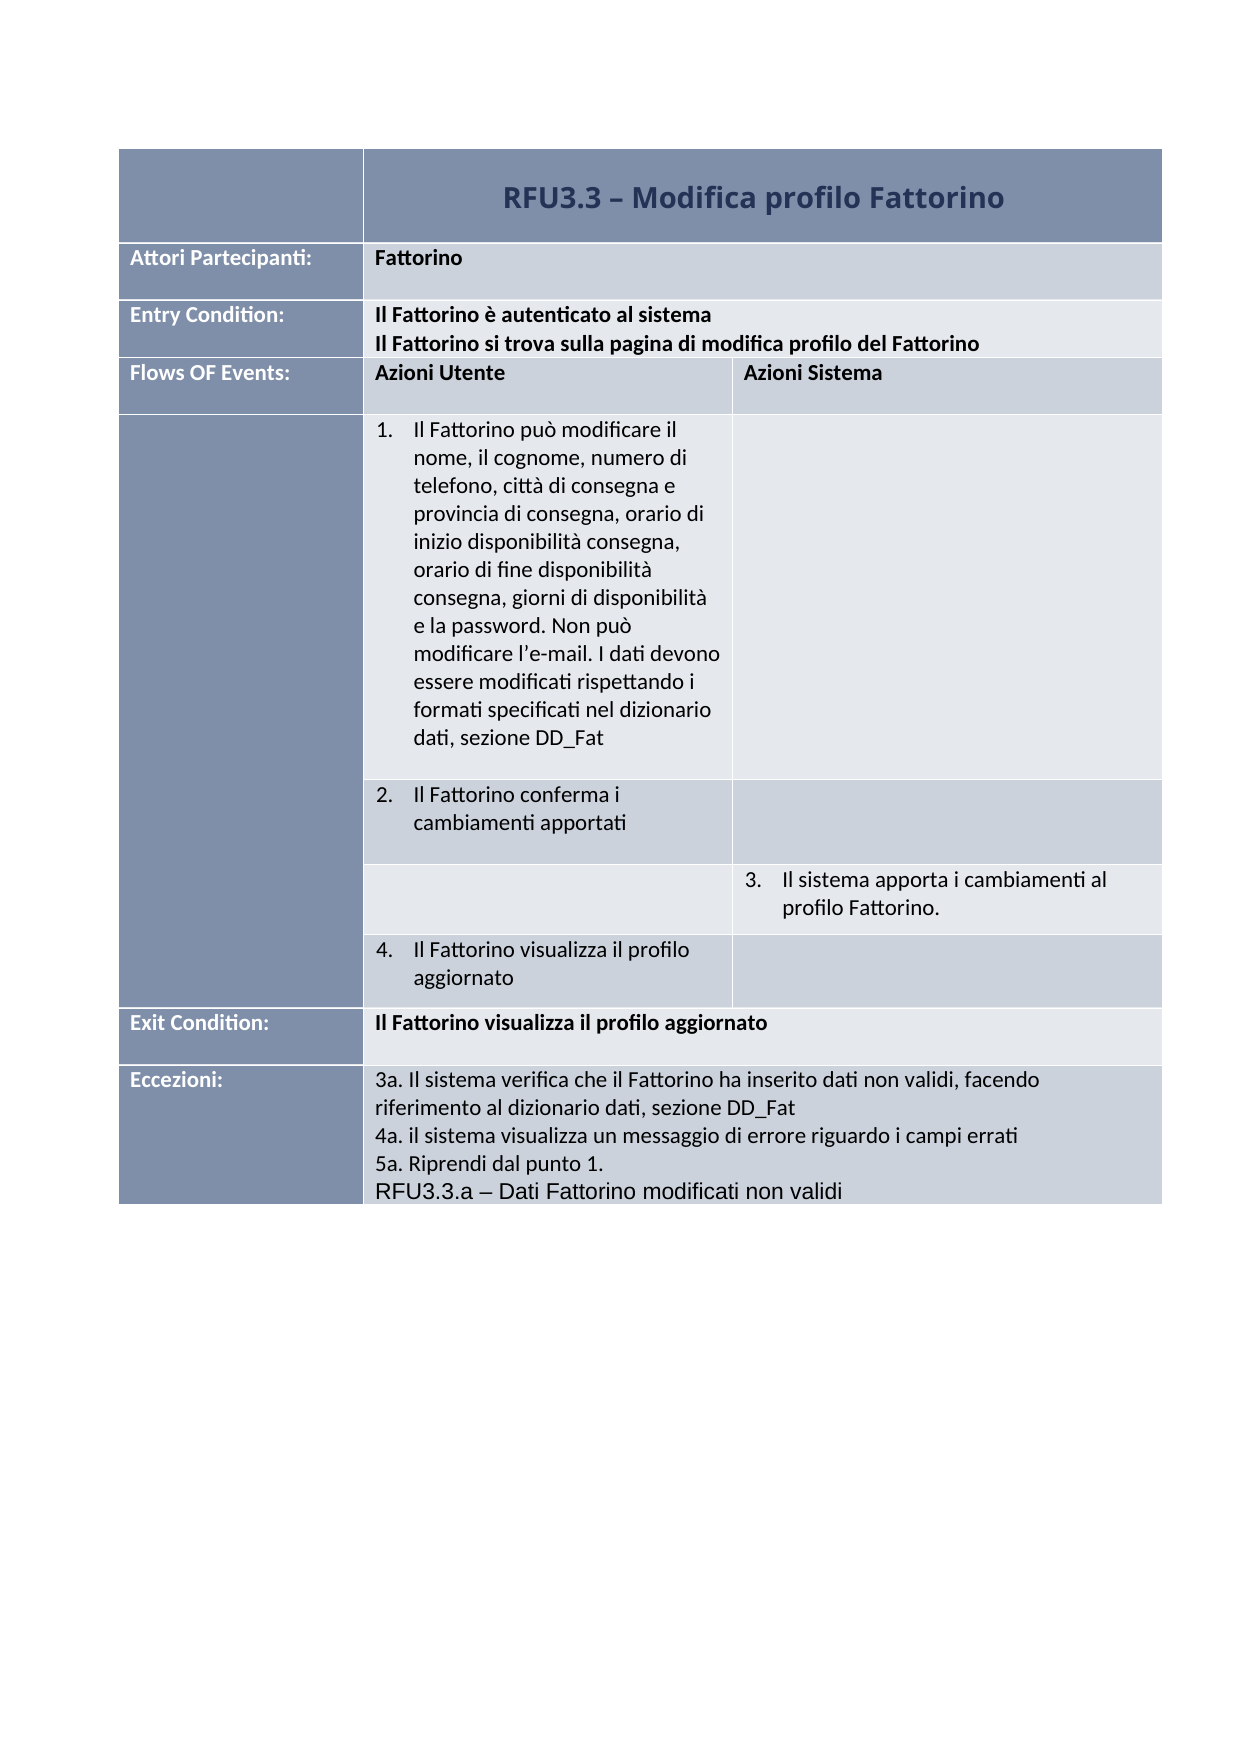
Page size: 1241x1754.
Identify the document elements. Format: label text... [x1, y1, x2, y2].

table_cell [733, 780, 1162, 864]
table_cell Azioni Sistema [733, 358, 1162, 414]
table_cell Azioni Utente [364, 358, 732, 414]
table_cell Fattorino [364, 244, 1162, 299]
table_cell Il Fattorino visualizza il profilo aggiornato [364, 1009, 1162, 1064]
table_cell Il Fattorino visualizza il profilo aggiornato [364, 935, 732, 1007]
table_cell [733, 935, 1162, 1007]
table_cell Il Fattorino può modificare il nome, il cognome, numero di telefono, città di consegna e provincia di consegna, orario di inizio disponibilità consegna, orario di fine disponibilità consegna, giorni di disponibilità e la password. Non può modificare l’e-mail. I dati devono essere modificati rispettando i formati specificati nel dizionario dati, sezione DD_Fat [364, 415, 732, 779]
table_header [119, 149, 363, 242]
table_cell [733, 415, 1162, 779]
table_cell Il sistema apporta i cambiamenti al profilo Fattorino. [733, 865, 1162, 934]
table_cell Entry Condition: [119, 301, 363, 357]
table_cell Il Fattorino conferma i cambiamenti apportati [364, 780, 732, 864]
table_cell Il Fattorino è autenticato al sistema Il Fattorino si trova sulla pagina di modifica profilo del Fattorino [364, 301, 1162, 357]
table_cell [364, 865, 732, 934]
table_cell Eccezioni: [119, 1066, 363, 1204]
table_header RFU3.3 – Modifica profilo Fattorino [364, 149, 1162, 242]
table_cell Flows OF Events: [119, 358, 363, 414]
table_cell Attori Partecipanti: [119, 244, 363, 299]
table_cell Exit Condition: [119, 1009, 363, 1064]
table_cell [119, 415, 363, 1007]
table_cell 3a. Il sistema verifica che il Fattorino ha inserito dati non validi, facendo riferimento al dizionario dati, sezione DD_Fat 4a. il sistema visualizza un messaggio di errore riguardo i campi errati 5a. Riprendi dal punto 1. RFU3.3.a – Dati Fattorino modificati non validi [364, 1066, 1162, 1204]
